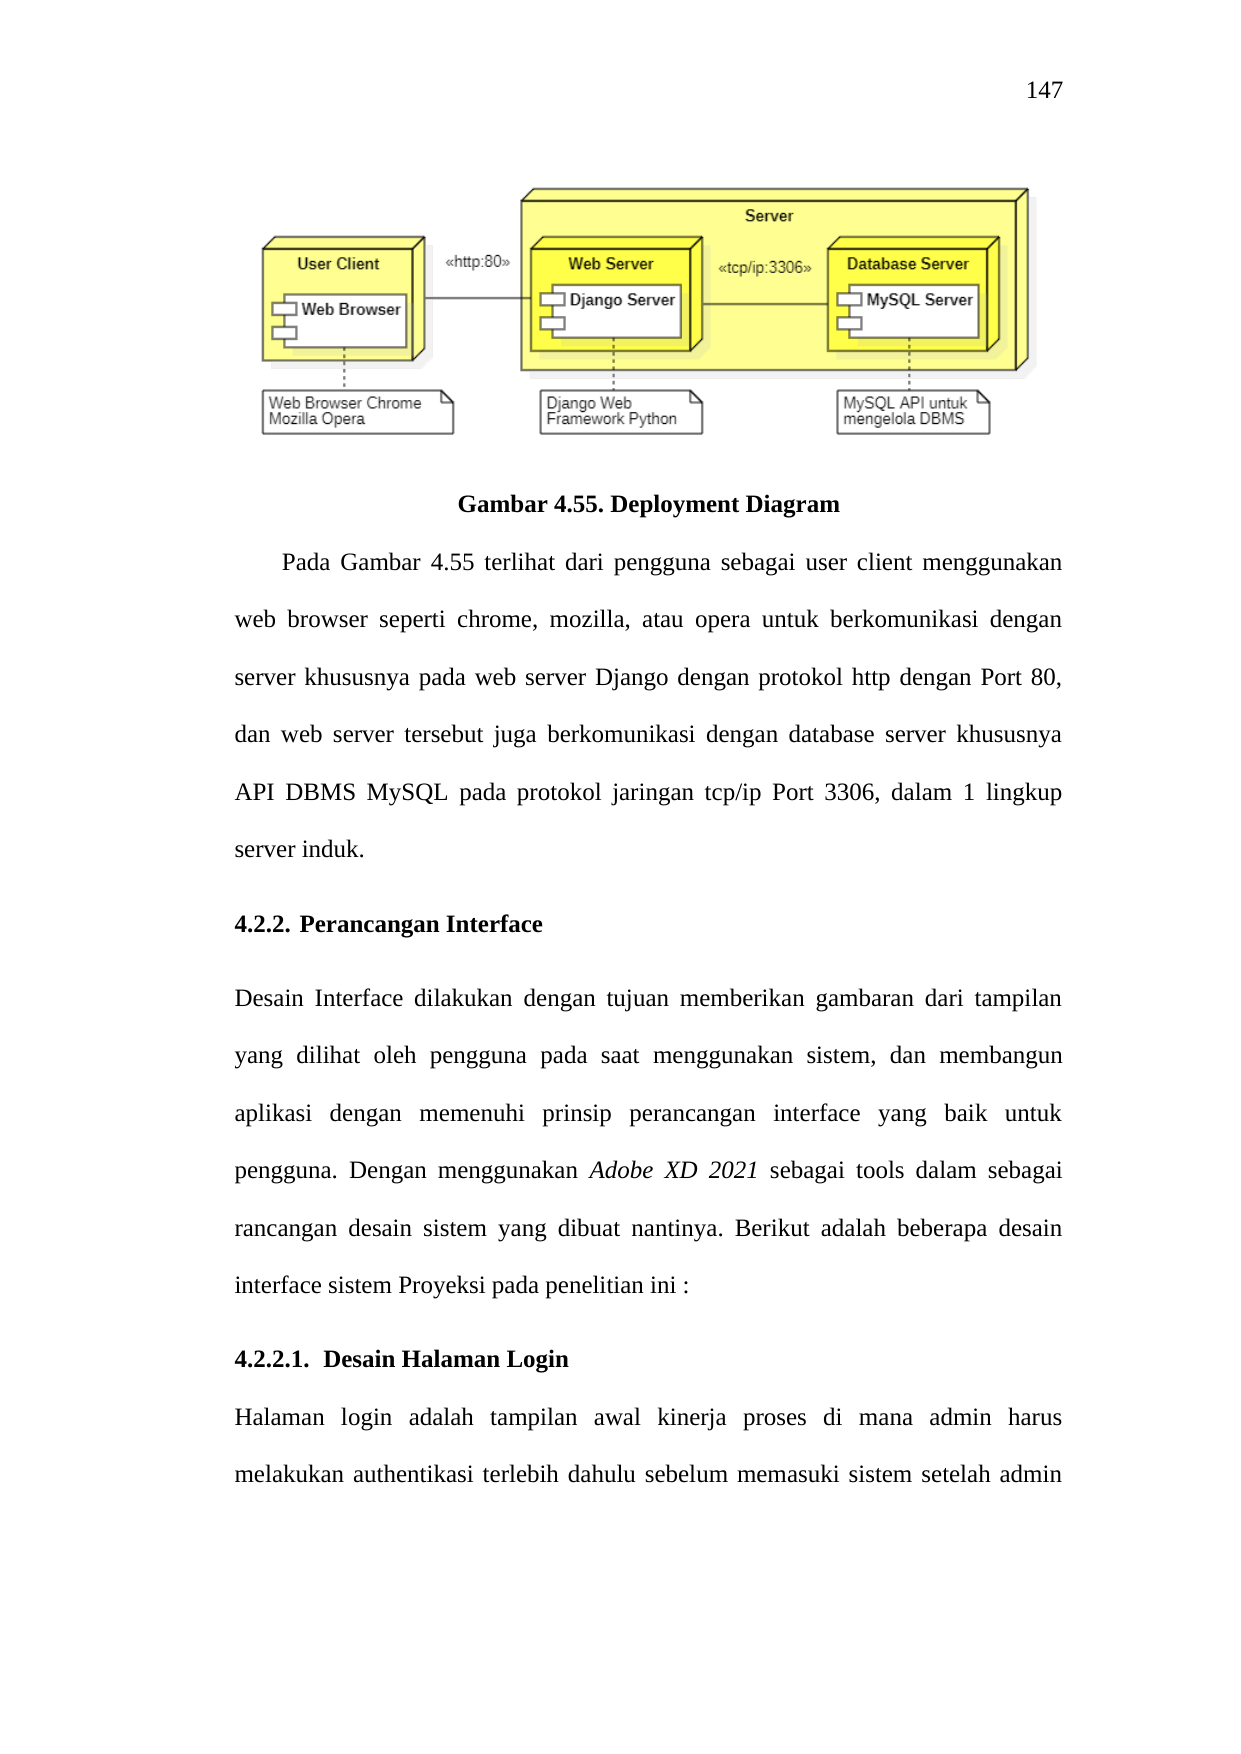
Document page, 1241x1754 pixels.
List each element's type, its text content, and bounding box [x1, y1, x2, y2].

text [234, 1402, 1063, 1488]
subtitle Desain Halaman Login [234, 1344, 1063, 1373]
subtitle Perancangan Interface [234, 909, 1063, 937]
picture [251, 177, 1047, 444]
text Desain Interface dilakukan dengan tujuan memberikan gambaran dari tampilan yang dilihat oleh pengguna pada saat menggunakan sistem, dan membangun aplikasi dengan memenuhi prinsip perancangan interface yang baik untuk pengguna. Dengan menggunakan Adobe XD 2021 sebagai tools dalam sebagai rancangan desain sistem yang dibuat nantinya. Berikut adalah beberapa desain interface sistem Proyeksi pada penelitian ini : [234, 983, 1063, 1299]
